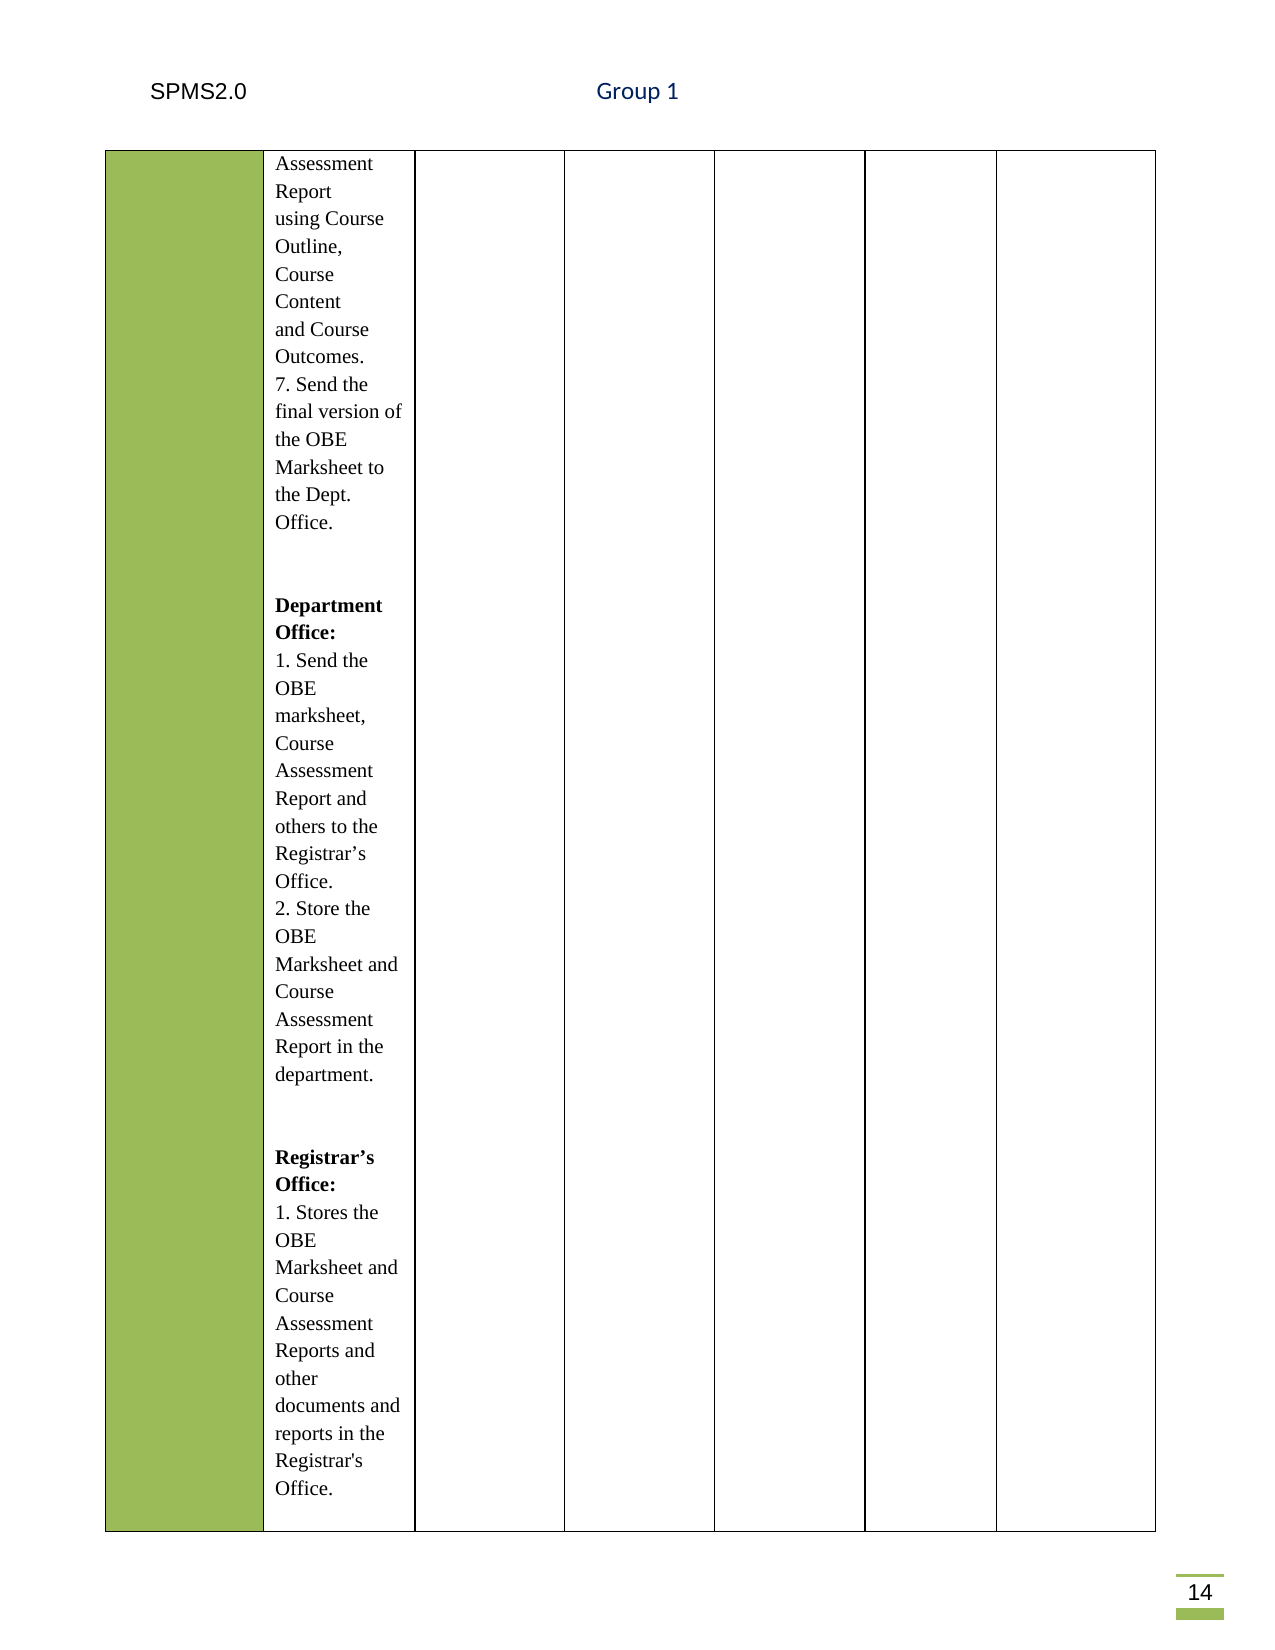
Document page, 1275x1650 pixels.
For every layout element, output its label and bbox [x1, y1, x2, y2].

table_cell [264, 151, 414, 1531]
table_cell [565, 151, 714, 1531]
table_cell [997, 151, 1155, 1531]
table_cell [106, 151, 263, 1531]
table_cell [866, 151, 996, 1531]
table_cell [715, 151, 864, 1531]
table_cell [416, 151, 564, 1531]
